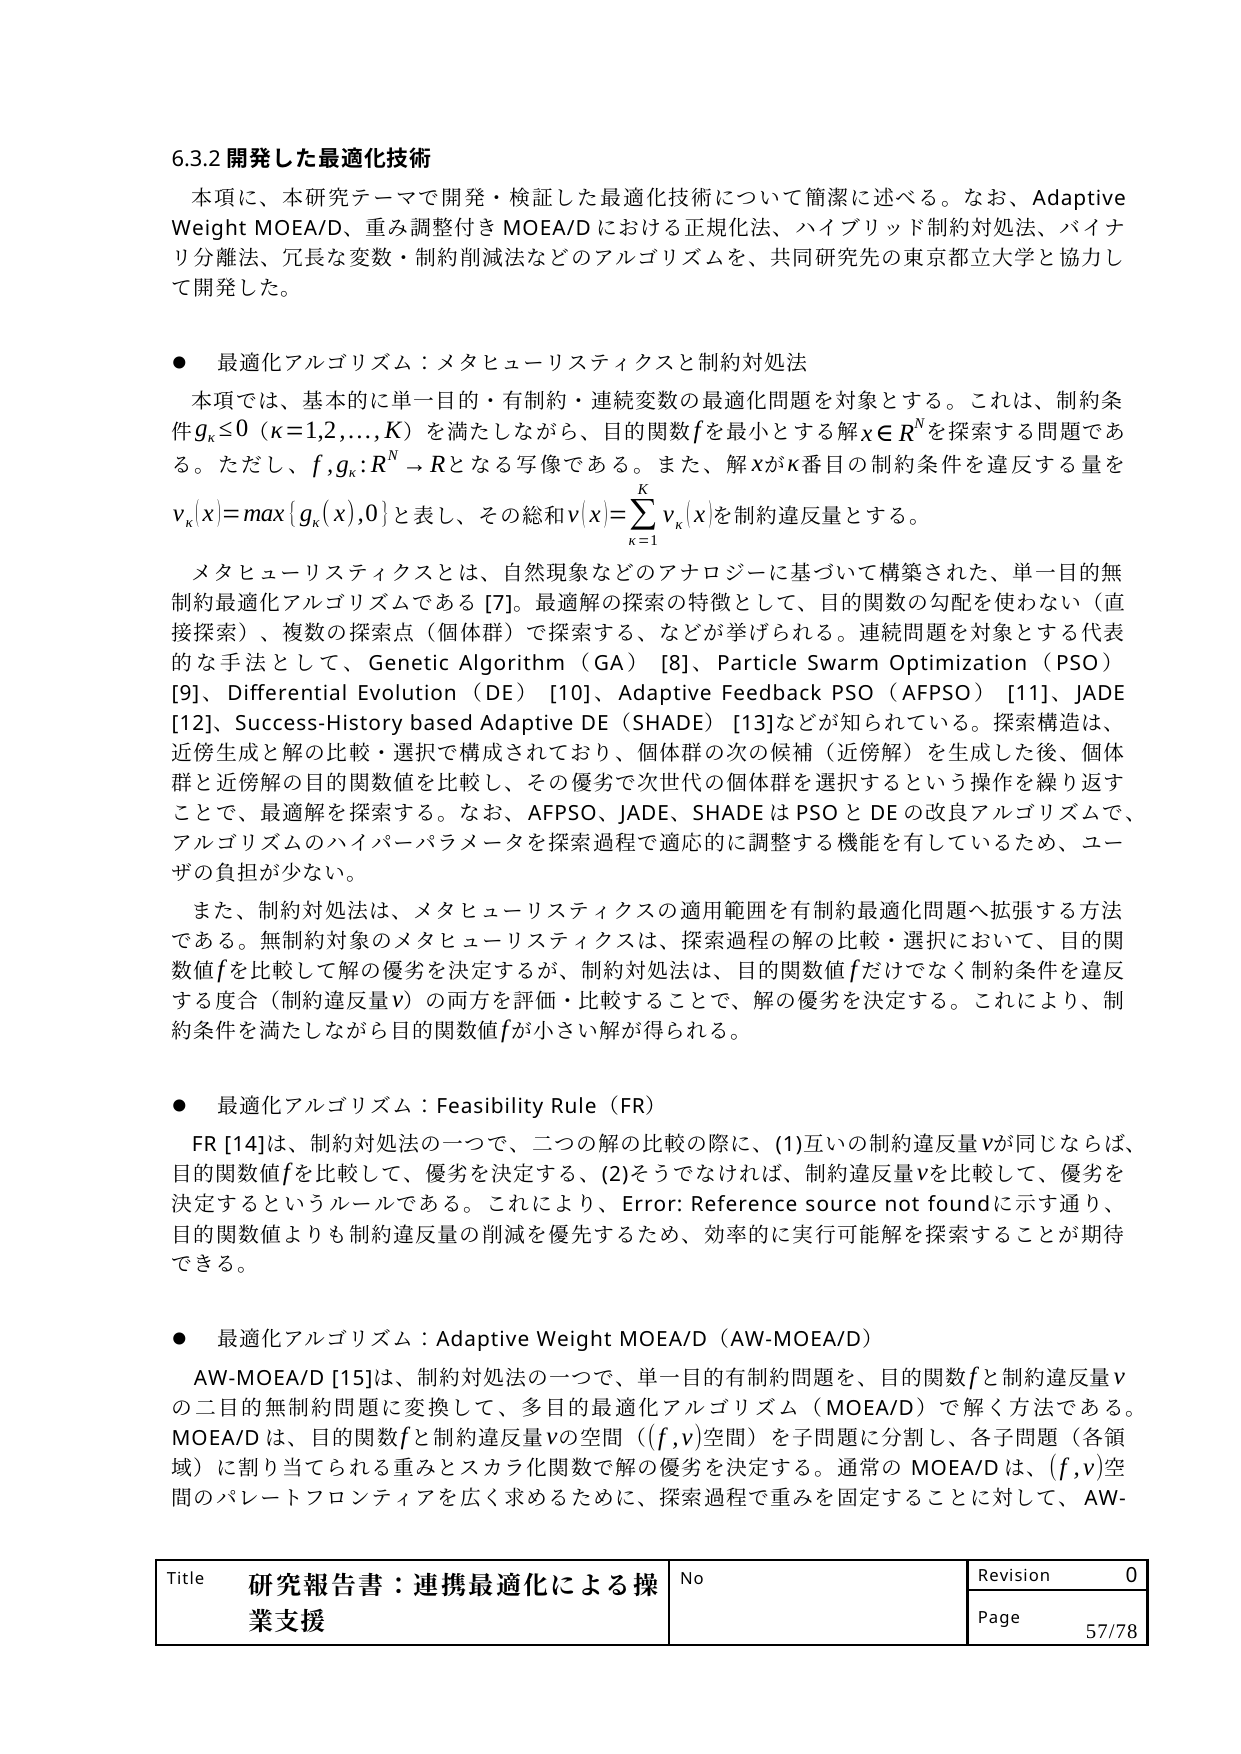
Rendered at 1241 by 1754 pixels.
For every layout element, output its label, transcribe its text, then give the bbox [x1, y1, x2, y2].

subtitle 開発した最適化技術 [171, 141, 1126, 173]
text 本項に、本研究テーマで開発・検証した最適化技術について簡潔に述べる。なお、Adaptive Weight MOEA/D、重み調整付きMOEA/Dにおける正規化法、ハイブリッド制約対処法、バイナリ分離法、冗長な変数・制約削減法などのアルゴリズムを、共同研究先の東京都立大学と協力して開発した。 [171, 181, 1126, 301]
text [171, 1361, 1126, 1512]
list 最適化アルゴリズム：Feasibility Rule（FR） [171, 1089, 1126, 1119]
list 最適化アルゴリズム：メタヒューリスティクスと制約対処法 [171, 346, 1126, 376]
text また、制約対処法は、メタヒューリスティクスの適用範囲を有制約最適化問題へ拡張する方法である。無制約対象のメタヒューリスティクスは、探索過程の解の比較・選択において、目的関数値を比較して解の優劣を決定するが、制約対処法は、目的関数値だけでなく制約条件を違反する度合（制約違反量）の両方を評価・比較することで、解の優劣を決定する。これにより、制約条件を満たしながら目的関数値が小さい解が得られる。 [171, 895, 1126, 1044]
text FRは、制約対処法の一つで、二つの解の比較の際に、(1)互いの制約違反量が同じならば、目的関数値を比較して、優劣を決定する、(2)そうでなければ、制約違反量を比較して、優劣を決定するというルールである。これにより、図 2.3に示す通り、目的関数値よりも制約違反量の削減を優先するため、効率的に実行可能解を探索することが期待できる。 [171, 1128, 1126, 1278]
list 最適化アルゴリズム：Adaptive Weight MOEA/D（AW-MOEA/D） [171, 1323, 1126, 1353]
text 本項では、基本的に単一目的・有制約・連続変数の最適化問題を対象とする。これは、制約条件（）を満たしながら、目的関数を最小とする解を探索する問題である。ただし、となる写像である。また、解が番目の制約条件を違反する量をと表し、その総和を制約違反量とする。 [171, 385, 1126, 548]
text メタヒューリスティクスとは、自然現象などのアナロジーに基づいて構築された、単一目的無制約最適化アルゴリズムである。最適解の探索の特徴として、目的関数の勾配を使わない（直接探索）、複数の探索点（個体群）で探索する、などが挙げられる。連続問題を対象とする代表的な手法として、Genetic Algorithm（GA）、Particle Swarm Optimization（PSO）、Differential Evolution（DE）、Adaptive Feedback PSO（AFPSO）、JADE、Success-History based Adaptive DE（SHADE）などが知られている。探索構造は、近傍生成と解の比較・選択で構成されており、個体群の次の候補（近傍解）を生成した後、個体群と近傍解の目的関数値を比較し、その優劣で次世代の個体群を選択するという操作を繰り返すことで、最適解を探索する。なお、AFPSO、JADE、SHADEはPSOとDEの改良アルゴリズムで、アルゴリズムのハイパーパラメータを探索過程で適応的に調整する機能を有しているため、ユーザの負担が少ない。 [171, 556, 1126, 886]
